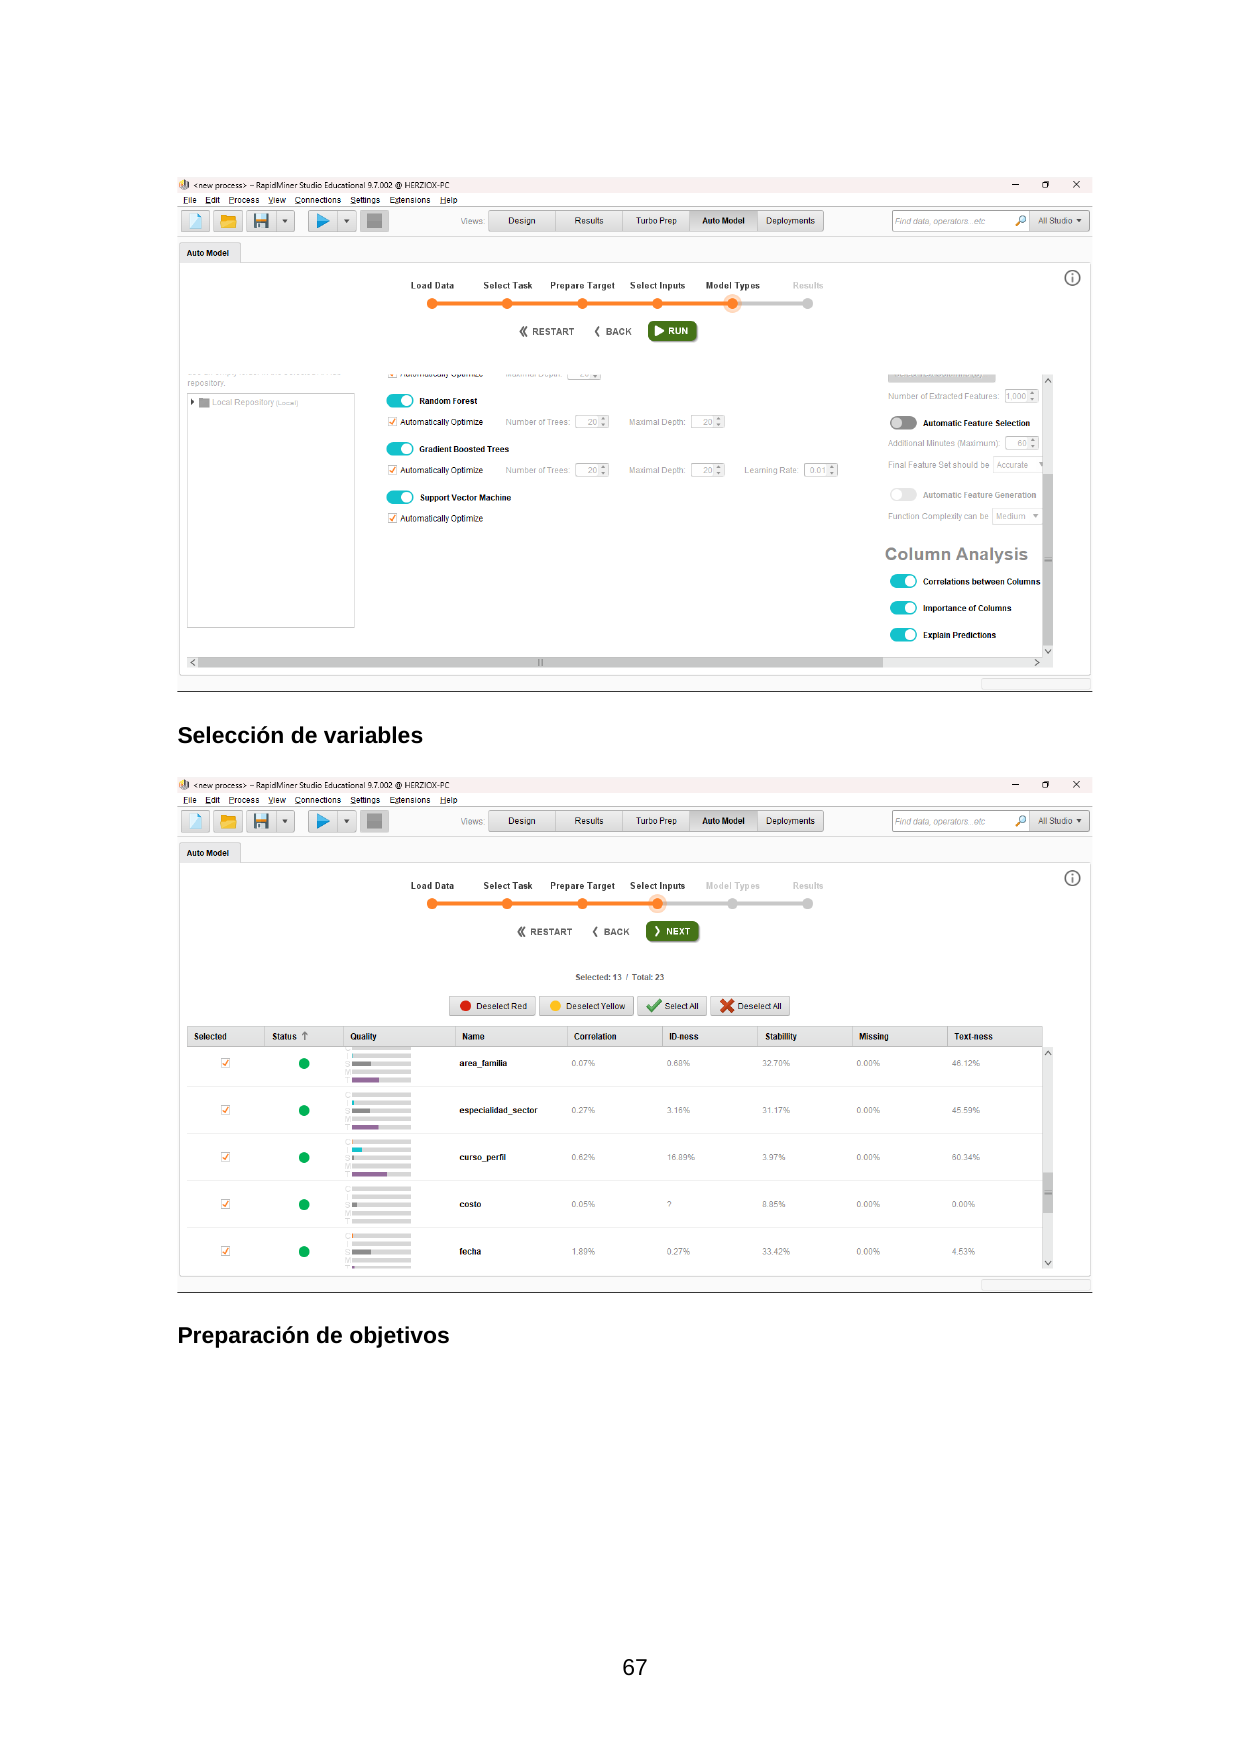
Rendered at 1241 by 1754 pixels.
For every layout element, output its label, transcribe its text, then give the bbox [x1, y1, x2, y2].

picture [177, 177, 1093, 692]
text Selección de variables [177, 722, 1092, 748]
text Preparación de objetivos [177, 1322, 1092, 1348]
picture [177, 777, 1093, 1293]
